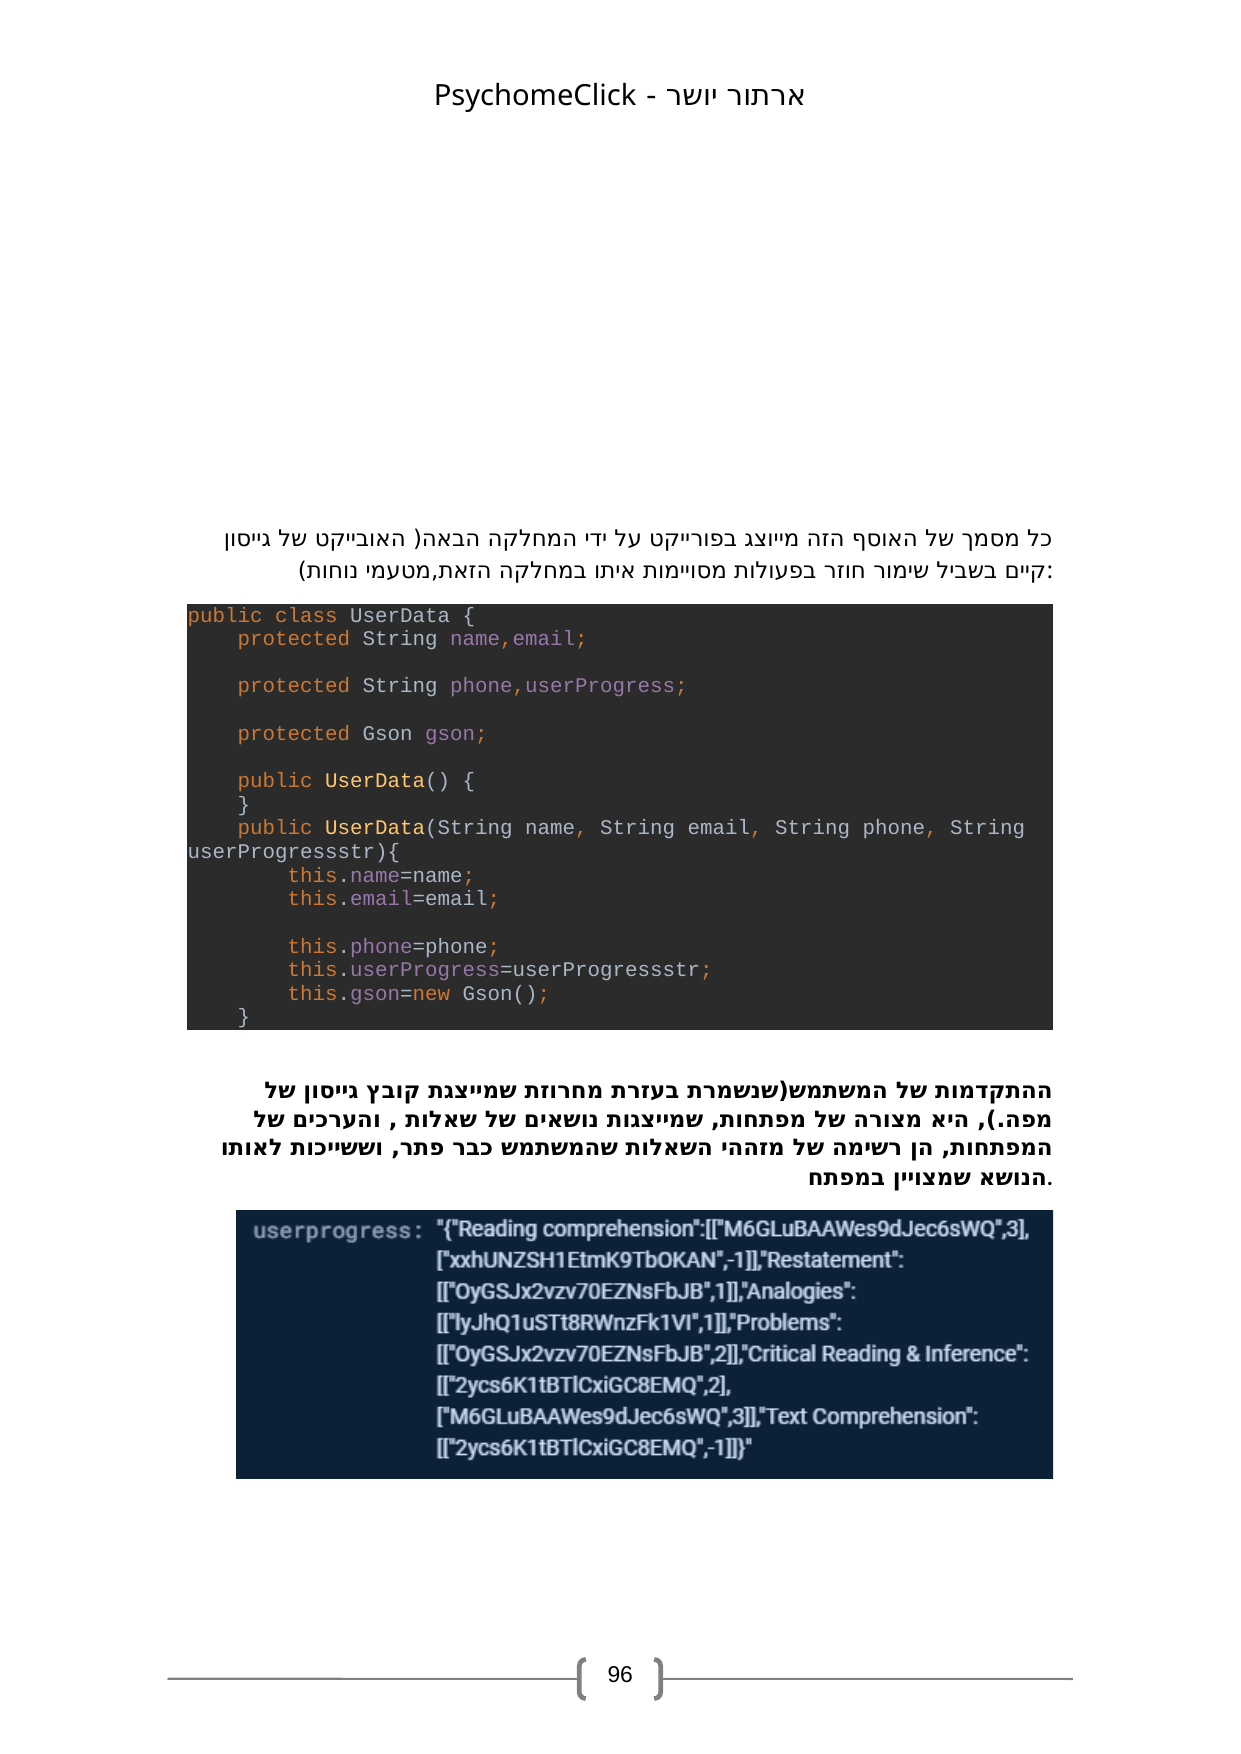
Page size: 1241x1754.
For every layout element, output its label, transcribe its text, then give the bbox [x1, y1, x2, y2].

text public class UserData { protected String name,email; protected String phone,userProgress; protected Gson gson; public UserData() { } public UserData(String name, String email, String phone, String userProgressstr){ this.name=name; this.email=email; this.phone=phone; this.userProgress=userProgressstr; this.gson=new Gson(); } [187, 604, 1053, 1030]
text כל מסמך של האוסף הזה מייוצג בפורייקט על ידי המחלקה הבאה( האובייקט של גייסון קיים בשביל שימור חוזר בפעולות מסויימות איתו במחלקה הזאת,מטעמי נוחות): [187, 525, 1053, 585]
picture [236, 1210, 1054, 1479]
text ההתקדמות של המשתמש(שנשמרת בעזרת מחרוזת שמייצגת קובץ גייסון של מפה.), היא מצורה של מפתחות, שמייצגות נושאים של שאלות , והערכים של המפתחות, הן רשימה של מזההי השאלות שהמשתמש כבר פתר, וששייכות לאותו הנושא שמצויין במפתח. [187, 1077, 1053, 1191]
